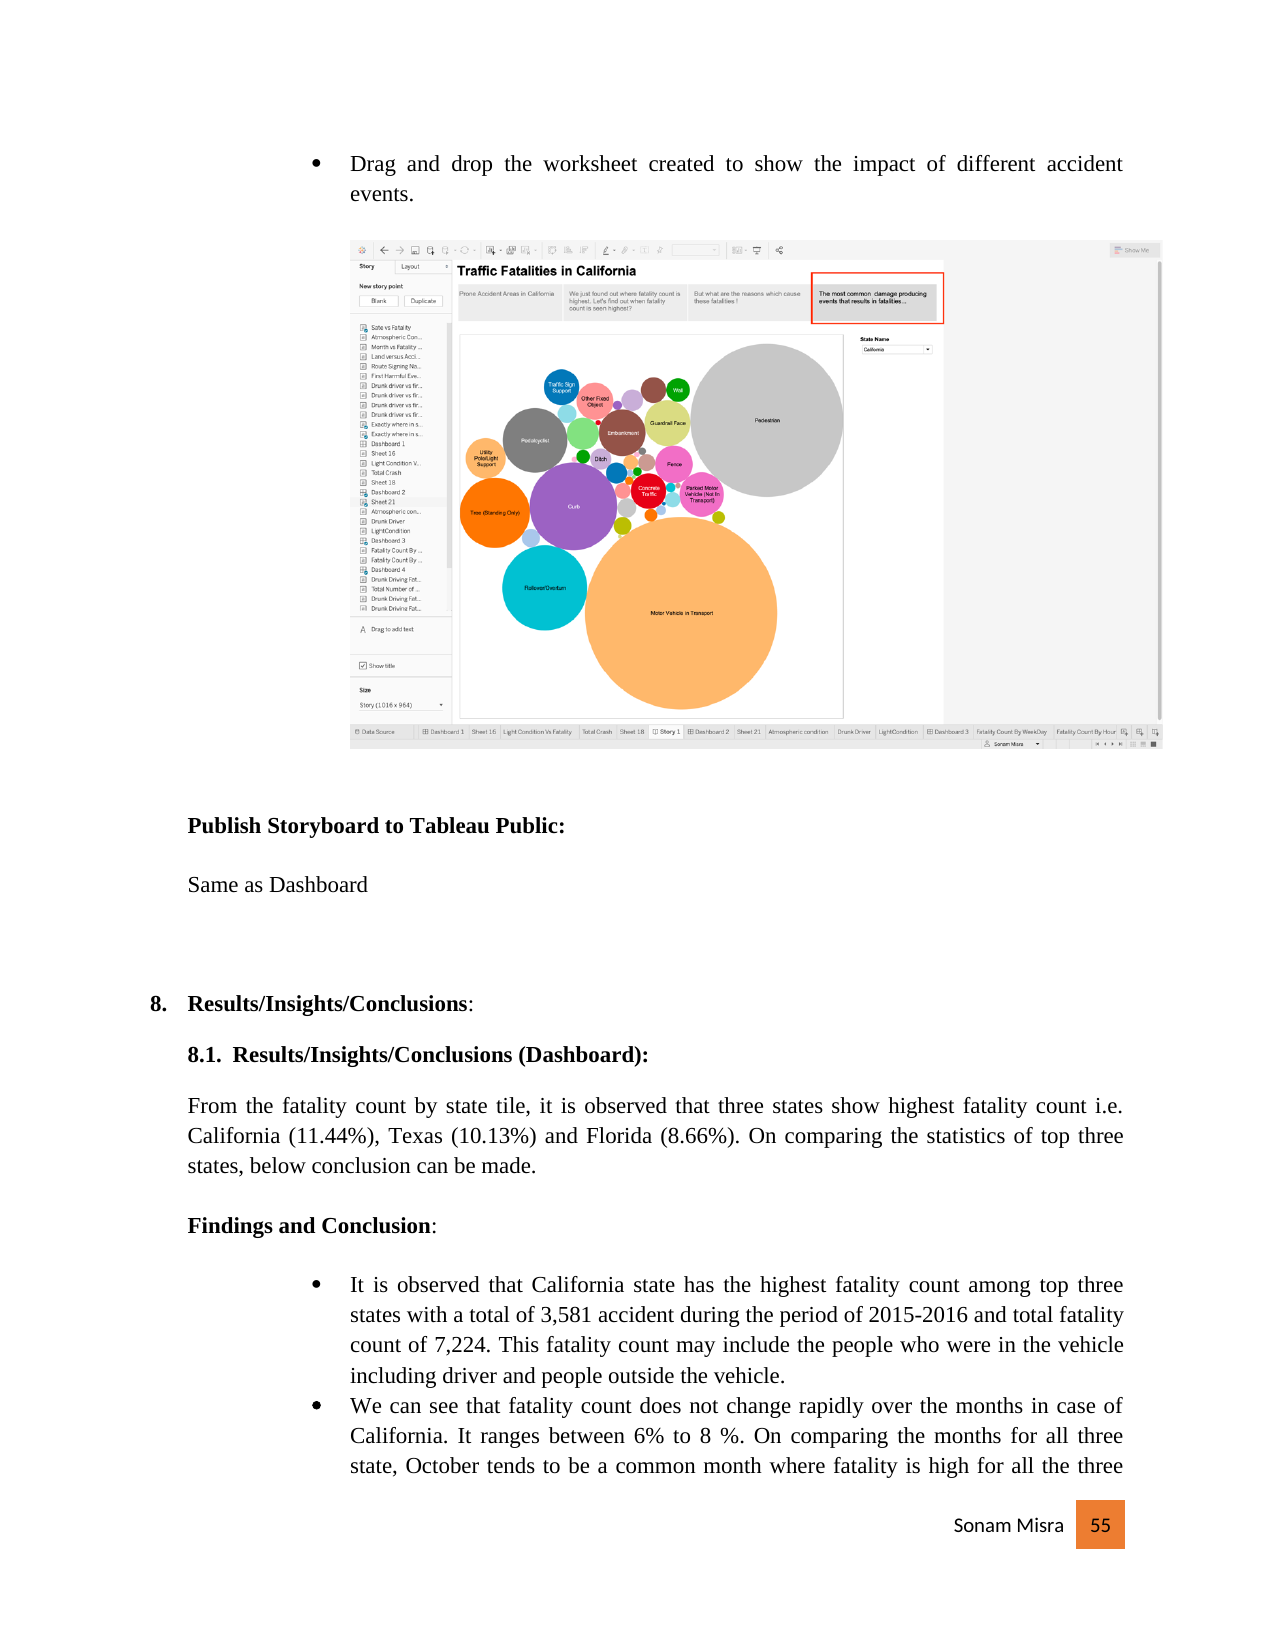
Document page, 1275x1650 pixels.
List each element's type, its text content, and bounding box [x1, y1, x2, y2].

text Publish Storyboard to Tableau Public: [150, 812, 1125, 838]
text Same as Dashboard [150, 871, 1125, 897]
text Results/Insights/Conclusions (Dashboard): [187, 1041, 1125, 1067]
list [312, 1392, 1125, 1479]
list It is observed that California state has the highest fatality count among top three states with a total of 3,581 accident during the period of 2015-2016 and total fatality count of 7,224. This fatality count may include the people who were in the vehicle including driver and people outside the vehicle. [312, 1271, 1125, 1388]
list Drag and drop the worksheet created to show the impact of different accident events. [312, 150, 1125, 207]
picture [350, 240, 1163, 749]
text Findings and Conclusion: [150, 1212, 1125, 1238]
list Results/Insights/Conclusions: [150, 990, 1125, 1016]
text From the fatality count by state tile, it is observed that three states show highest fatality count i.e. California (11.44%), Texas (10.13%) and Florida (8.66%). On comparing the statistics of top three states, below conclusion can be made. [187, 1092, 1125, 1179]
